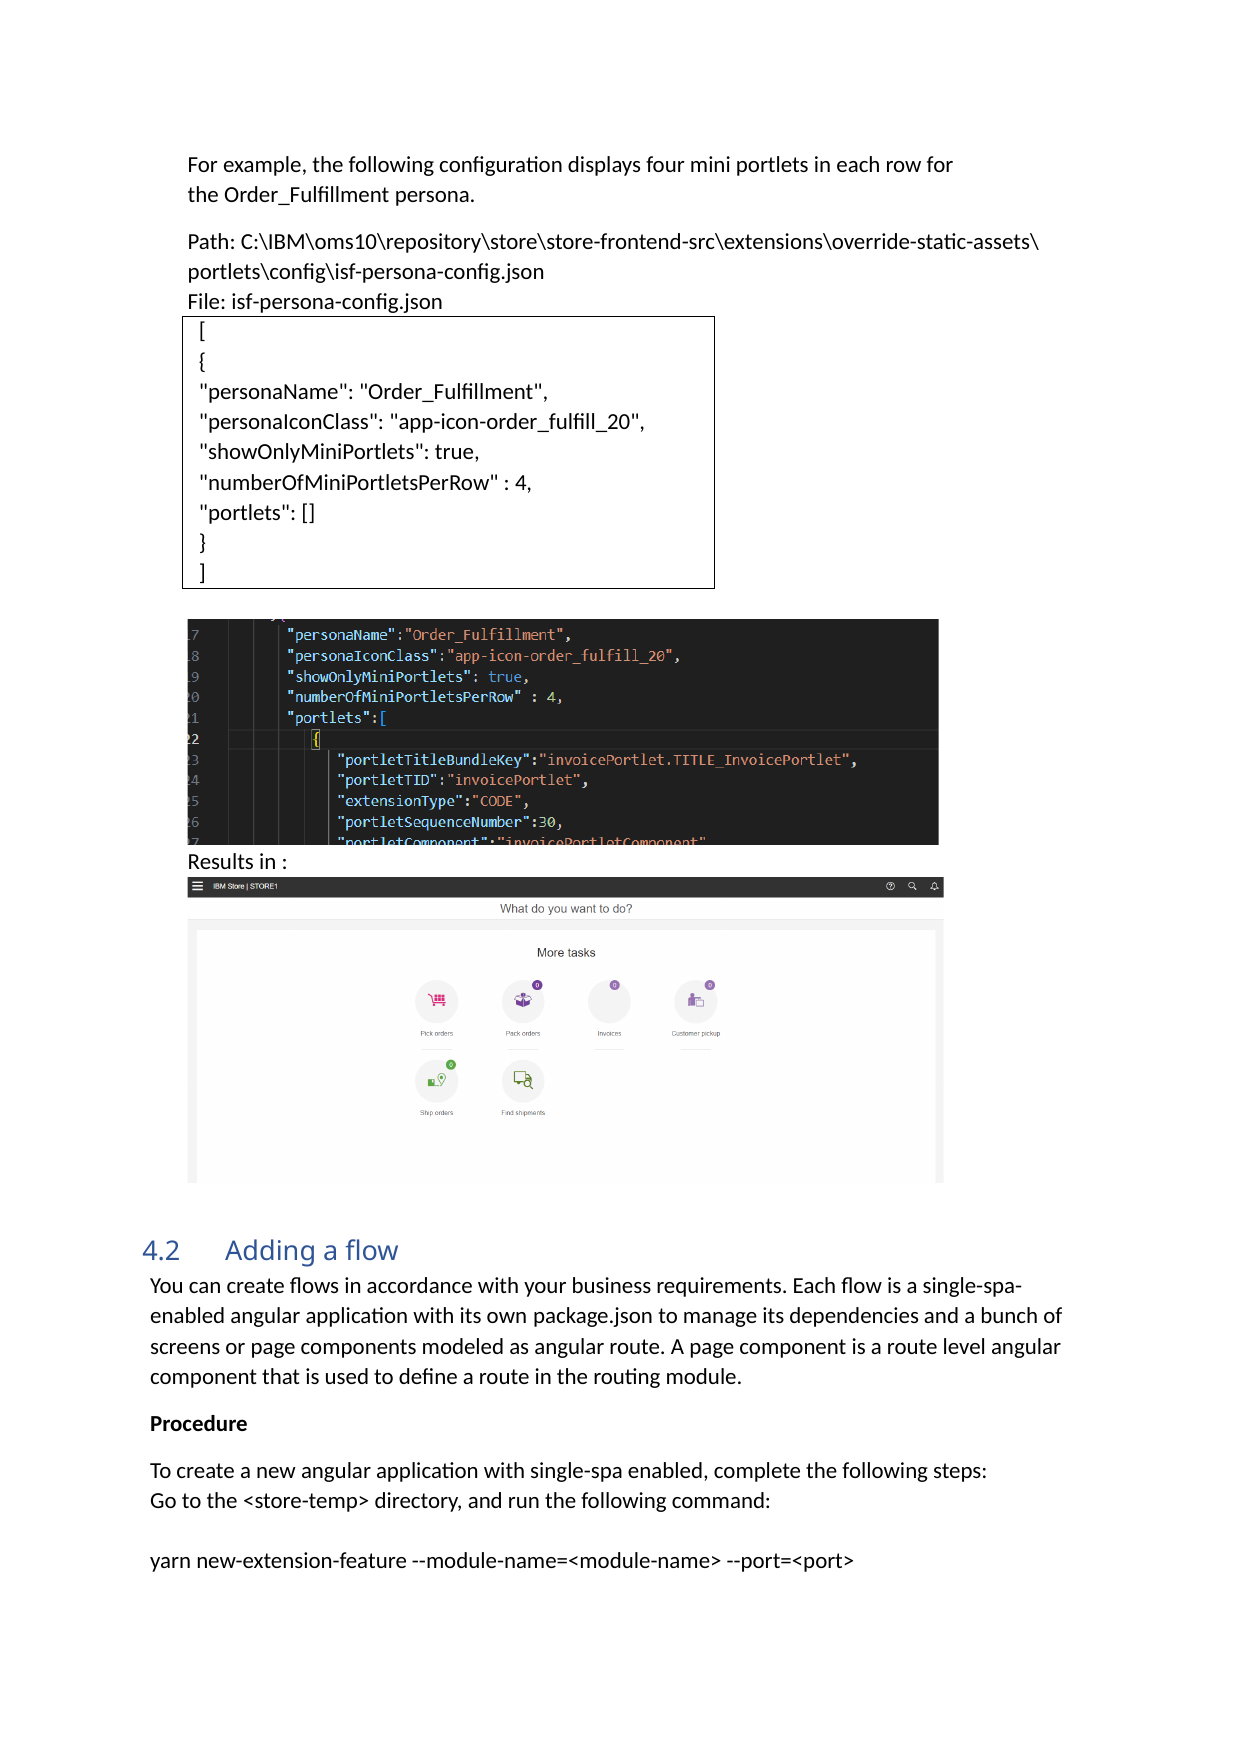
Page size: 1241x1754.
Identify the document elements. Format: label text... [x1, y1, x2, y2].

text File: isf-persona-config.json [187, 287, 1090, 316]
picture [187, 619, 939, 845]
text To create a new angular application with single-spa enabled, complete the following steps: [150, 1456, 1090, 1484]
text Path: C:\IBM\oms10\repository\store\store-frontend-src\extensions\override-static-assets\portlets\config\isf-persona-config.json [187, 227, 1090, 285]
picture [187, 877, 944, 1183]
text Go to the <store-temp> directory, and run the following command: [150, 1486, 1090, 1514]
text Procedure [150, 1409, 1090, 1437]
text yarn new-extension-feature --module-name=<module-name> --port=<port> [150, 1546, 1090, 1574]
text For example, the following configuration displays four mini portlets in each row for the Order_Fulfillment persona. [187, 150, 1090, 208]
table_header [ { "personaName": "Order_Fulfillment", "personaIconClass": "app-icon-order_fulfill_20", "showOnlyMiniPortlets": true, "numberOfMiniPortletsPerRow" : 4, "portlets": [] } ] [183, 317, 714, 588]
text You can create flows in accordance with your business requirements. Each flow is a single-spa-enabled angular application with its own package.json to manage its dependencies and a bunch of screens or page components modeled as angular route. A page component is a route level angular component that is used to define a route in the routing module. [150, 1271, 1090, 1390]
text Results in : [187, 847, 1090, 875]
subtitle Adding a flow [142, 1232, 1090, 1268]
